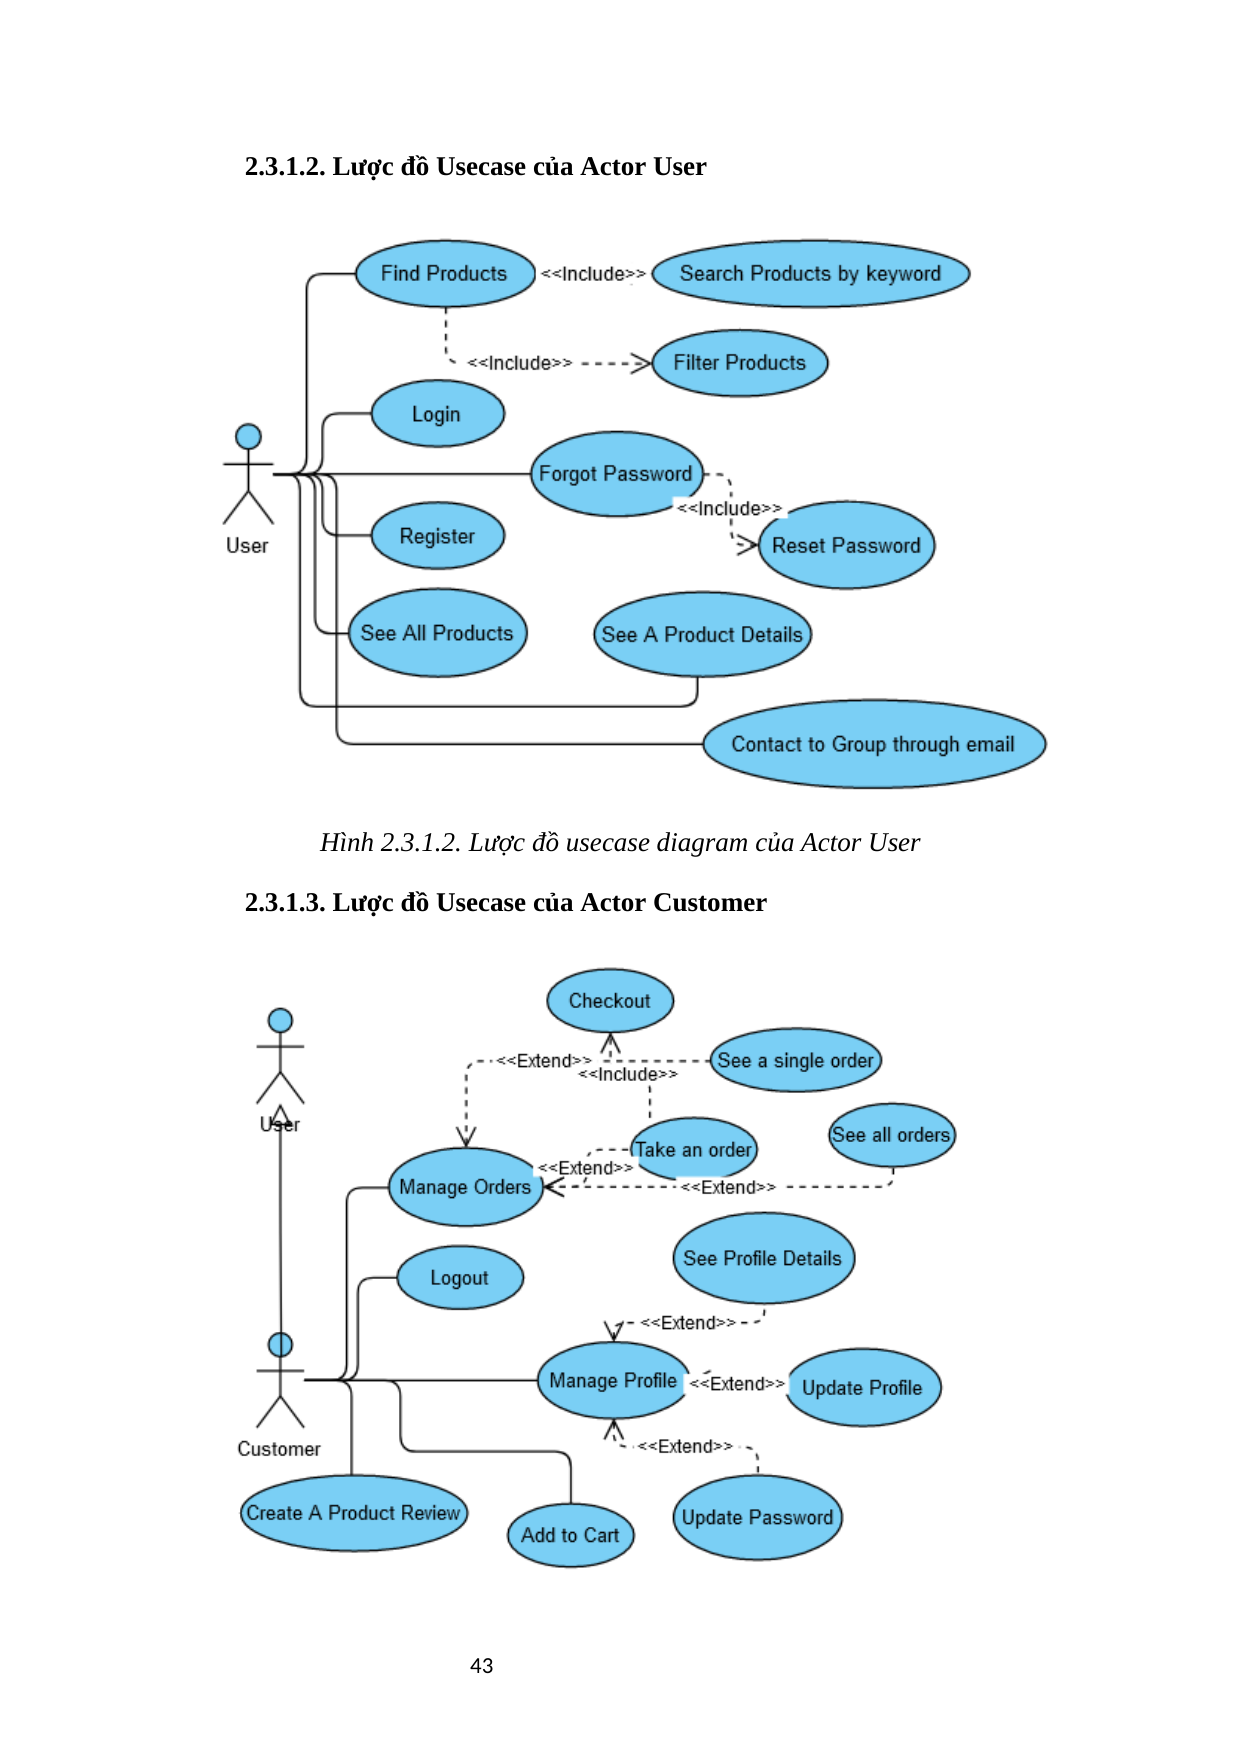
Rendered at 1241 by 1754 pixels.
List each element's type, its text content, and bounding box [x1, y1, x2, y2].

picture [187, 209, 1064, 808]
subtitle 2.3.1.2. Lược đồ Usecase của Actor User [187, 150, 1053, 181]
subtitle 2.3.1.3. Lược đồ Usecase của Actor Customer [187, 886, 1053, 917]
picture [187, 944, 997, 1593]
text Hình 2.3.1.2. Lược đồ usecase diagram của Actor User [187, 826, 1053, 858]
